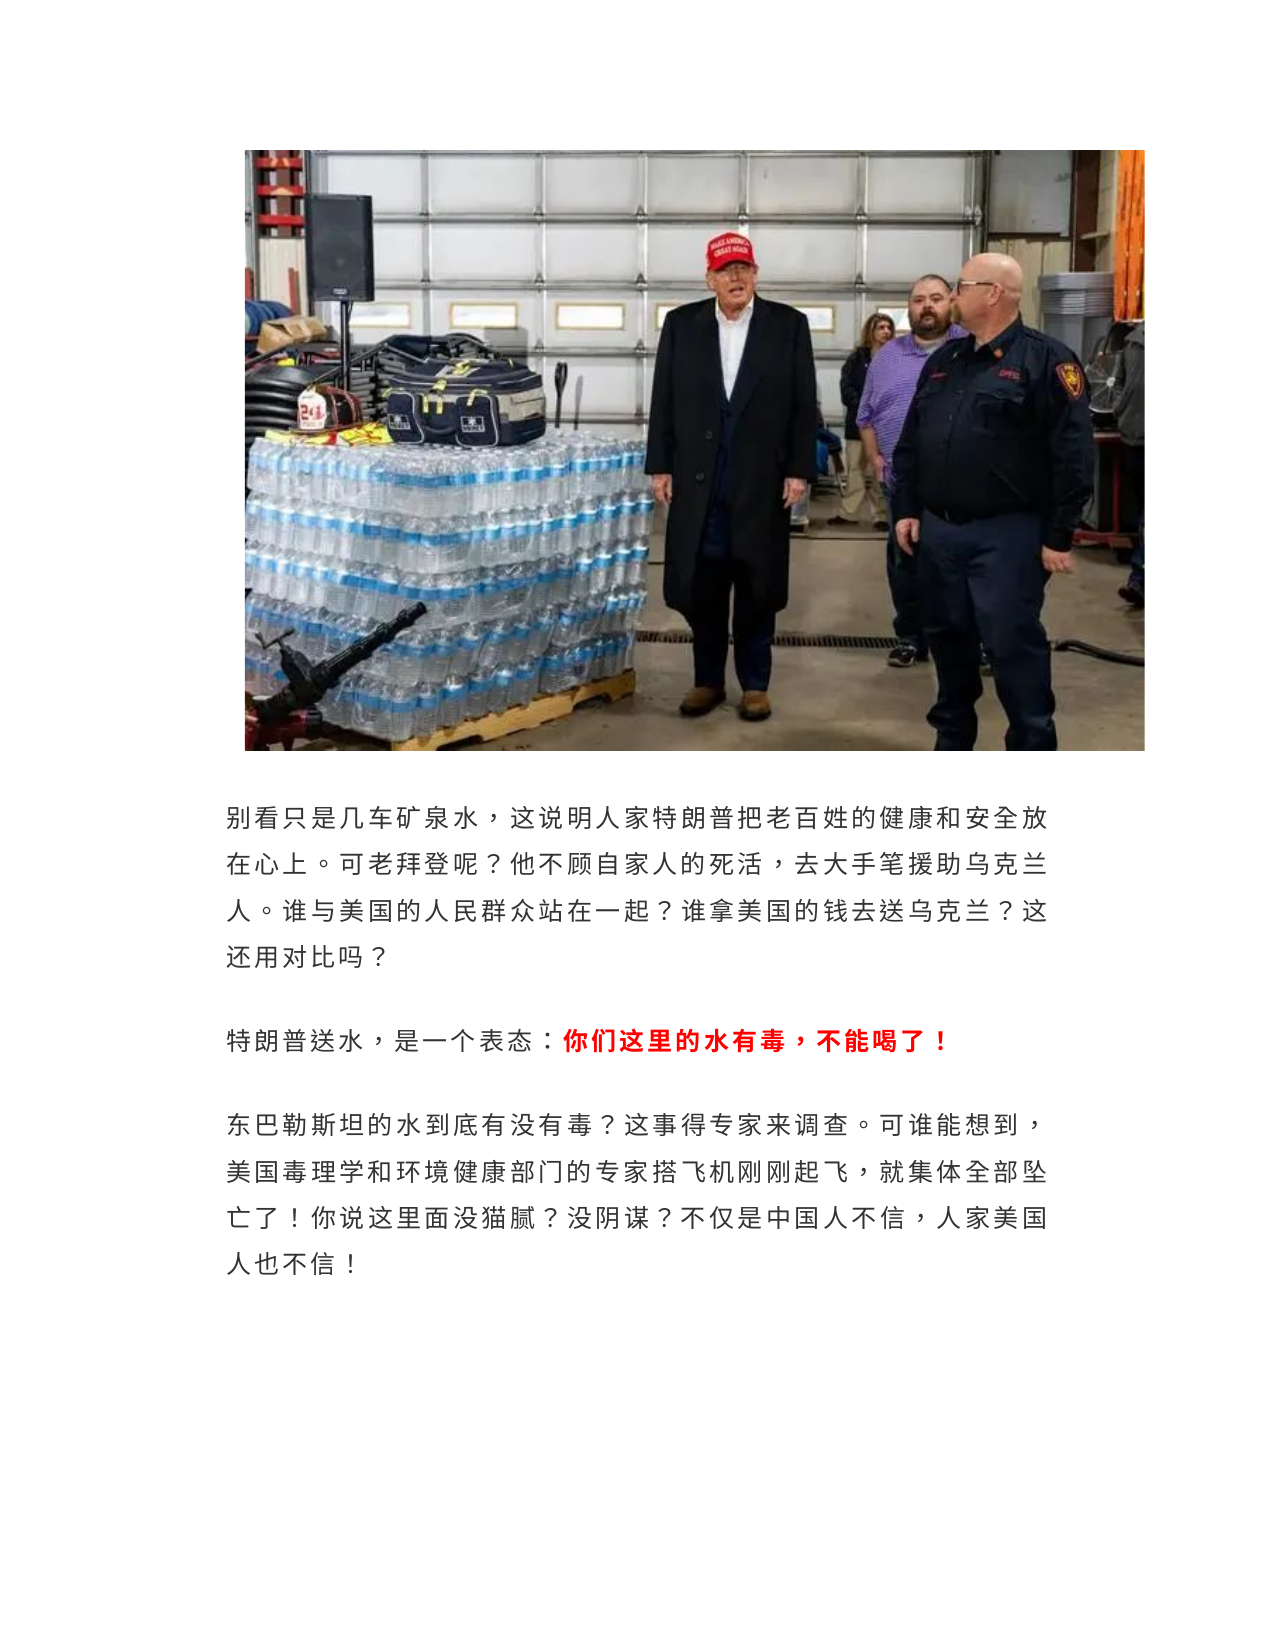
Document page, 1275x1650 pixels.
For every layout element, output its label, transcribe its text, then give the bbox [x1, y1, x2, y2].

picture [244, 150, 1145, 751]
text 特朗普送水，是一个表态：你们这里的水有毒，不能喝了！ [226, 1011, 1049, 1058]
text 别看只是几车矿泉水，这说明人家特朗普把老百姓的健康和安全放在心上。可老拜登呢？他不顾自家人的死活，去大手笔援助乌克兰人。谁与美国的人民群众站在一起？谁拿美国的钱去送乌克兰？这还用对比吗？ [226, 788, 1049, 974]
text 东巴勒斯坦的水到底有没有毒？这事得专家来调查。可谁能想到，美国毒理学和环境健康部门的专家搭飞机刚刚起飞，就集体全部坠亡了！你说这里面没猫腻？没阴谋？不仅是中国人不信，人家美国人也不信！ [226, 1095, 1049, 1281]
